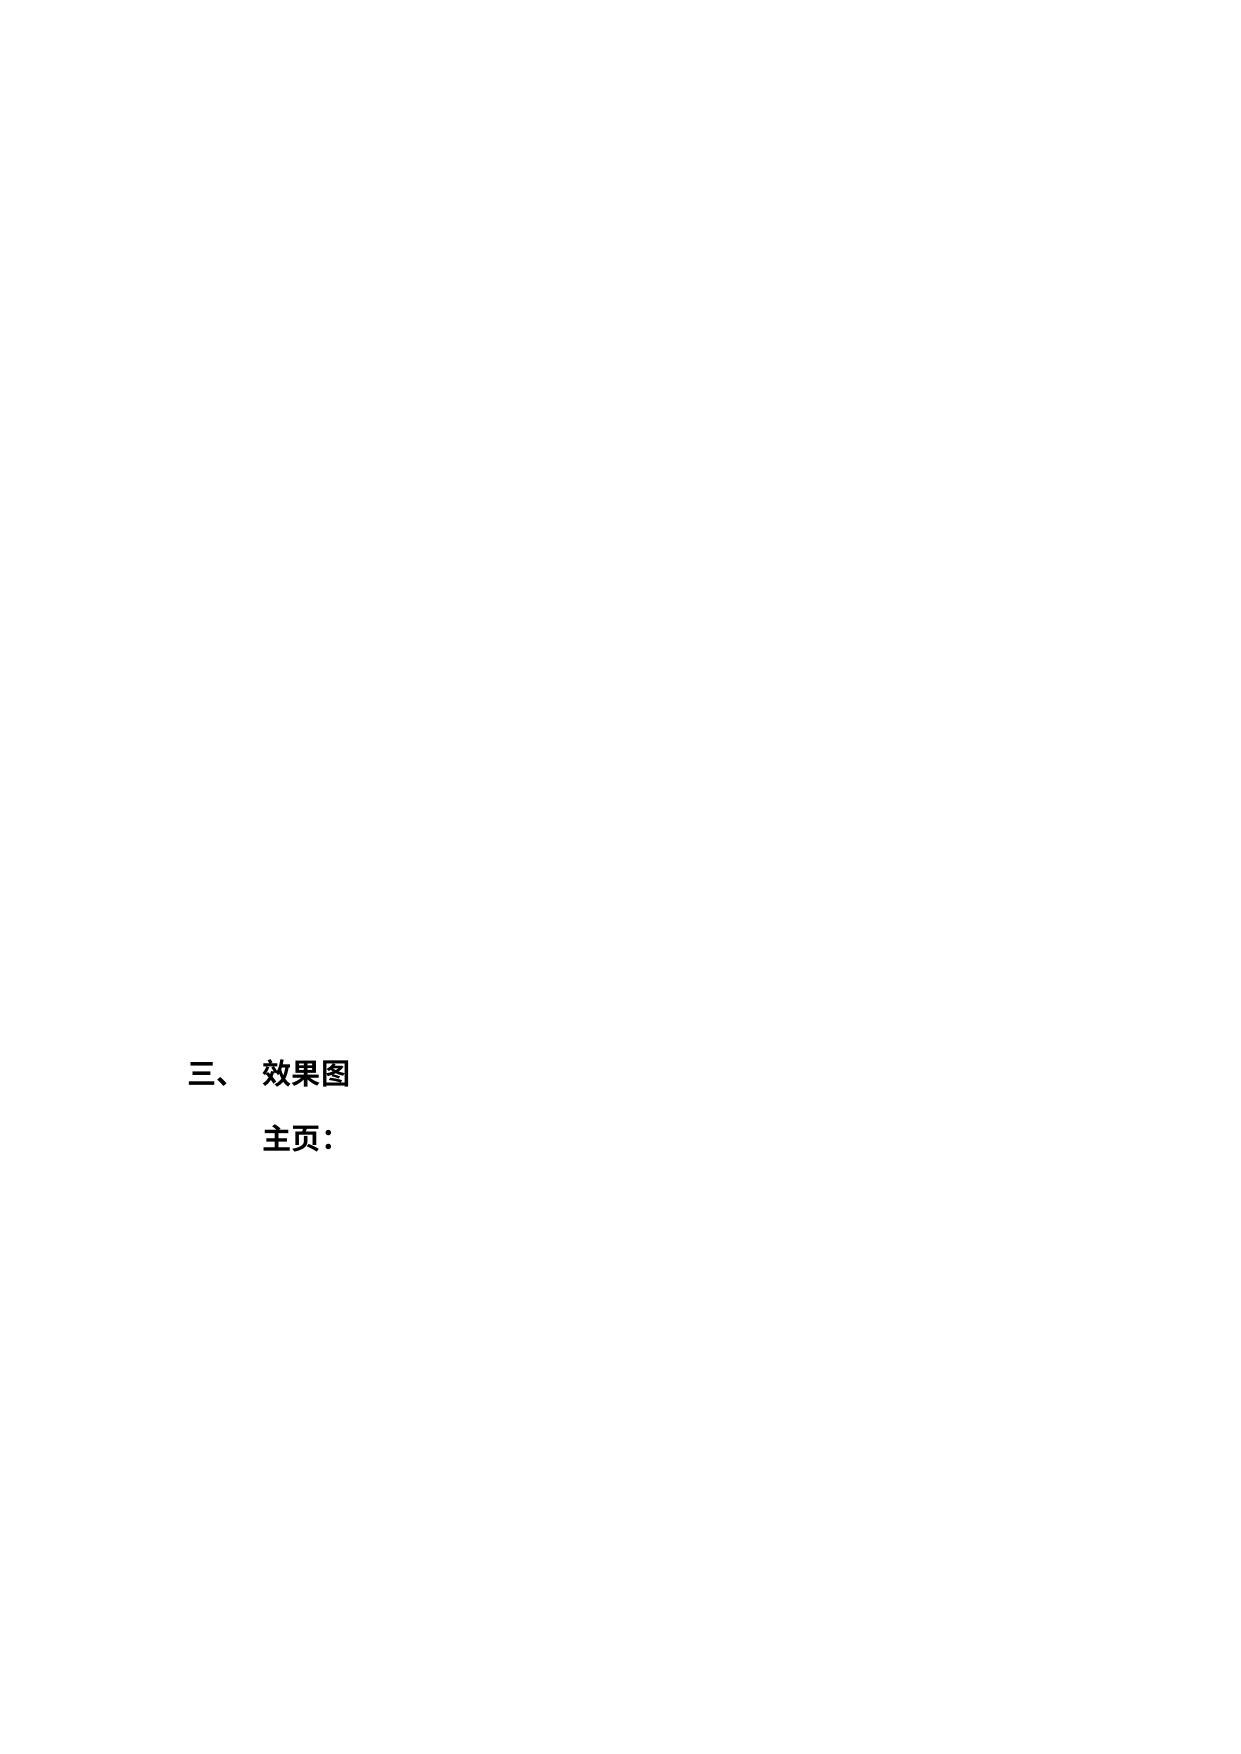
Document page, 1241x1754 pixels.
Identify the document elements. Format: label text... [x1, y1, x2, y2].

list 效果图 [187, 1039, 1053, 1104]
list 主页： [262, 1104, 1053, 1169]
